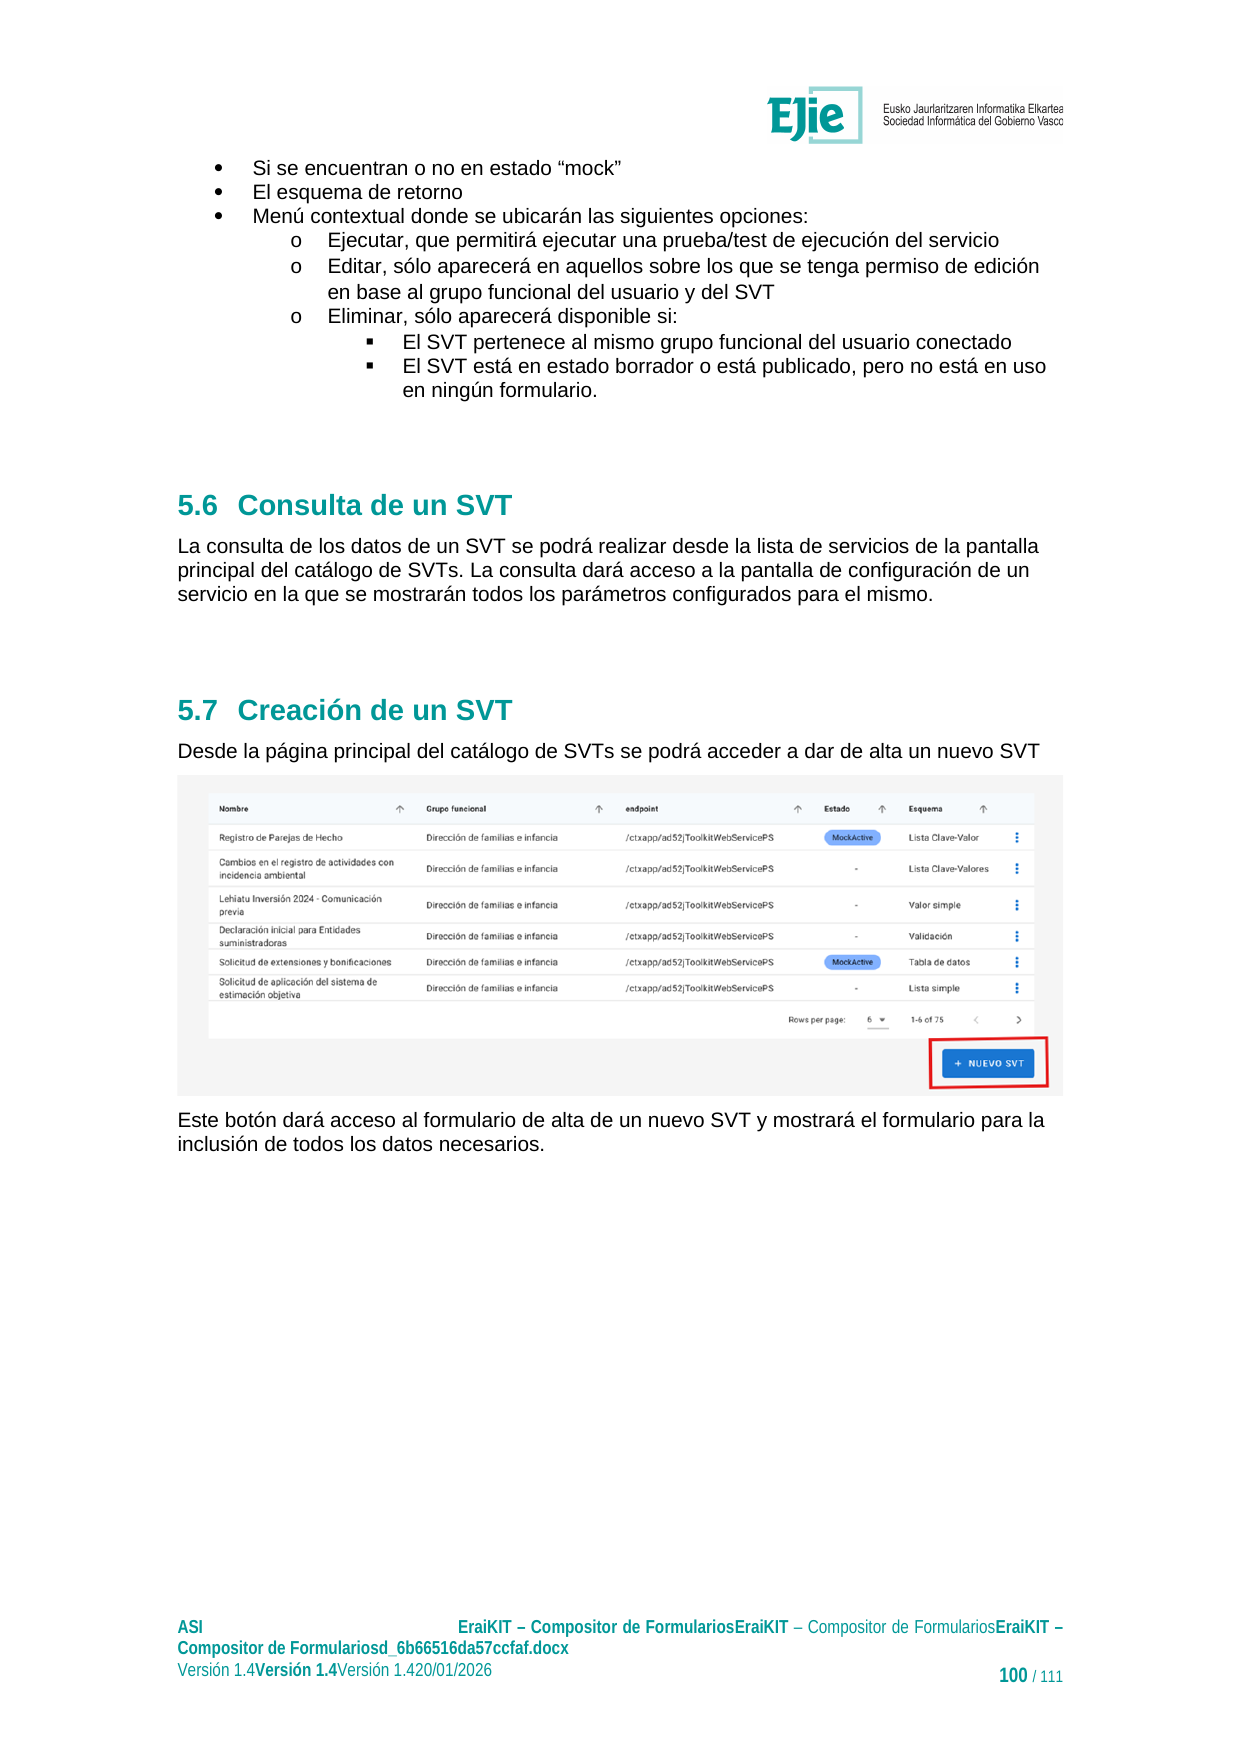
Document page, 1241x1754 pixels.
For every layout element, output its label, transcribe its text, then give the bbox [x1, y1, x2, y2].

text La consulta de los datos de un SVT se podrá realizar desde la lista de servicios de la pantalla principal del catálogo de SVTs. La consulta dará acceso a la pantalla de configuración de un servicio en la que se mostrarán todos los parámetros configurados para el mismo. [177, 534, 1063, 606]
list El esquema de retorno [215, 180, 1063, 204]
list Editar, sólo aparecerá en aquellos sobre los que se tenga permiso de edición en base al grupo funcional del usuario y del SVT [290, 254, 1063, 304]
picture [177, 775, 1064, 1096]
list Menú contextual donde se ubicarán las siguientes opciones: [215, 204, 1063, 228]
subtitle Creación de un SVT [177, 693, 1063, 726]
list Ejecutar, que permitirá ejecutar una prueba/test de ejecución del servicio [290, 228, 1063, 254]
picture [767, 86, 1064, 144]
subtitle Consulta de un SVT [177, 488, 1063, 522]
list El SVT está en estado borrador o está publicado, pero no está en uso en ningún formulario. [365, 354, 1063, 402]
list El SVT pertenece al mismo grupo funcional del usuario conectado [365, 330, 1063, 354]
text Desde la página principal del catálogo de SVTs se podrá acceder a dar de alta un nuevo SVT [177, 739, 1063, 763]
list Eliminar, sólo aparecerá disponible si: [290, 304, 1063, 330]
list Si se encuentran o no en estado “mock” [215, 156, 1063, 180]
text Este botón dará acceso al formulario de alta de un nuevo SVT y mostrará el formulario para la inclusión de todos los datos necesarios. [177, 1108, 1063, 1156]
